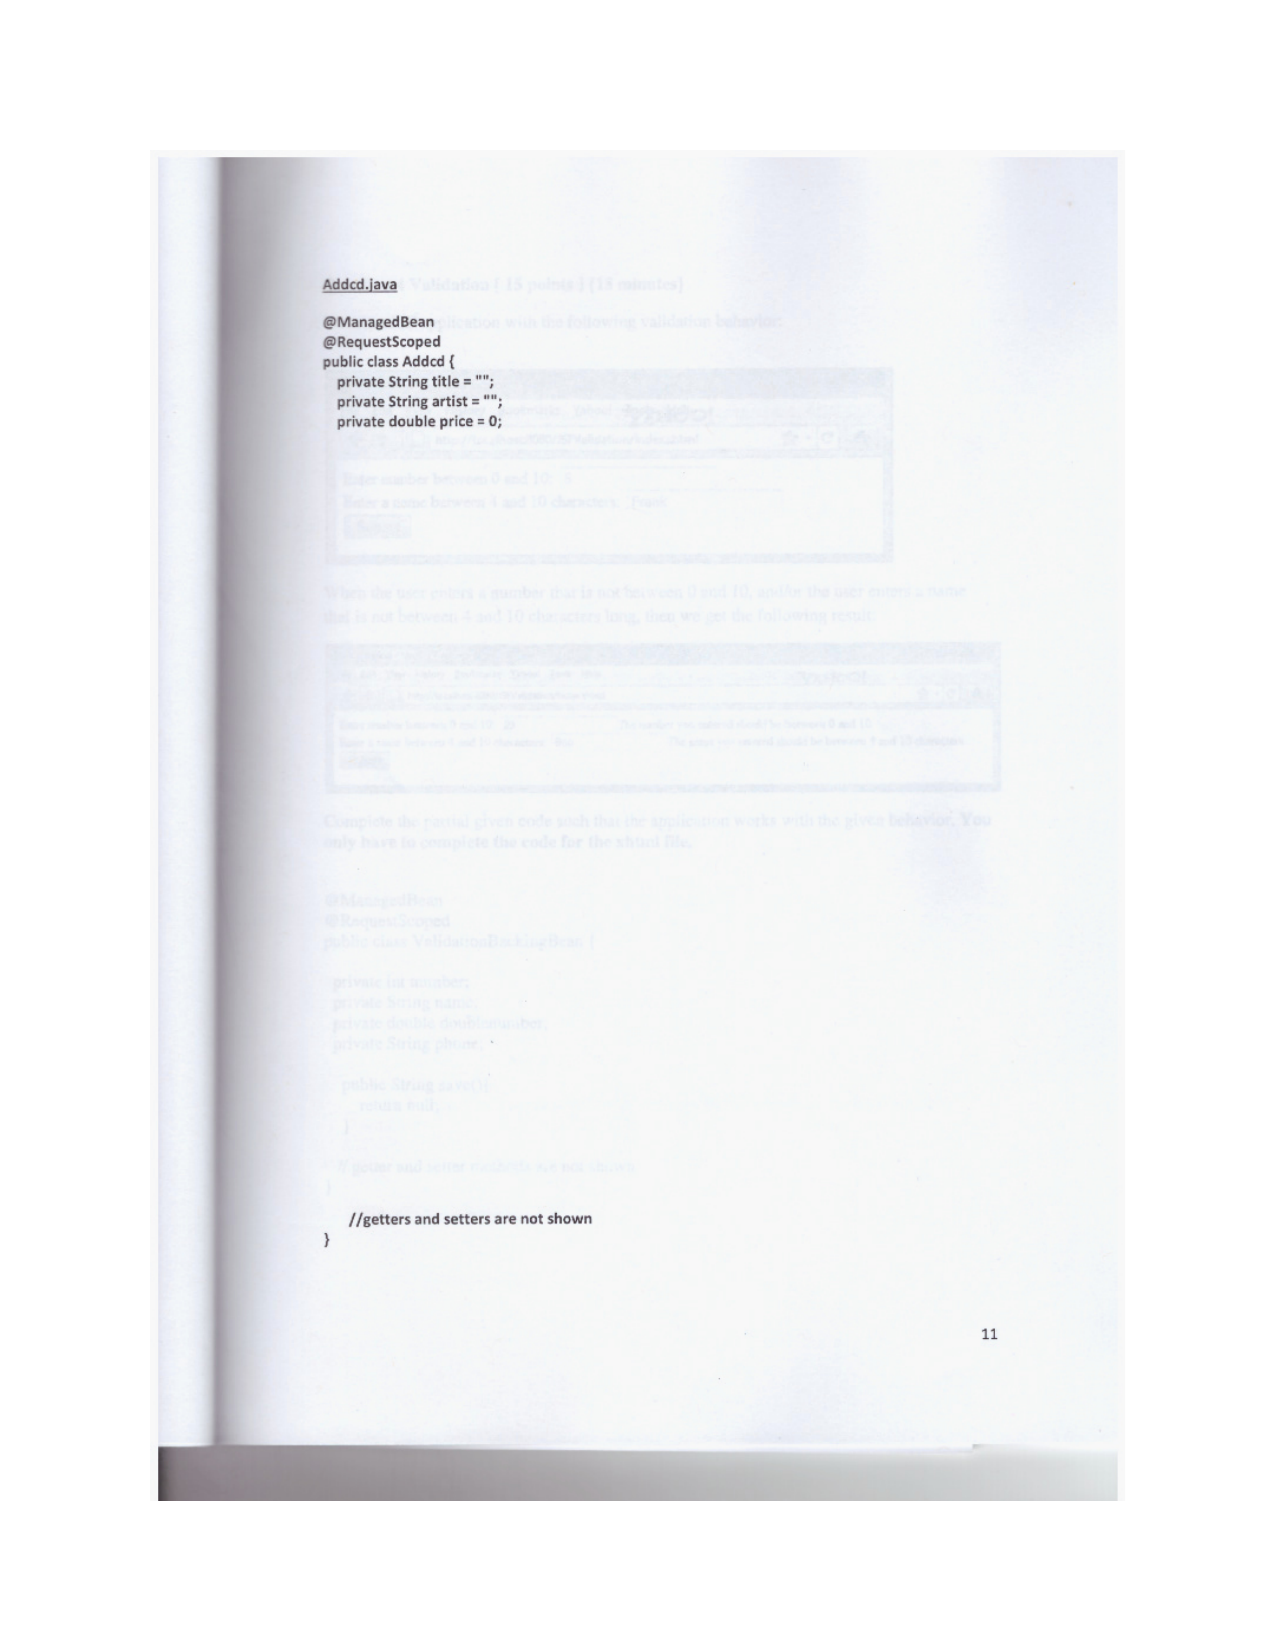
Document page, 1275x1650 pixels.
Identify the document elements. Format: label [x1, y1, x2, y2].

picture [150, 150, 1125, 1501]
